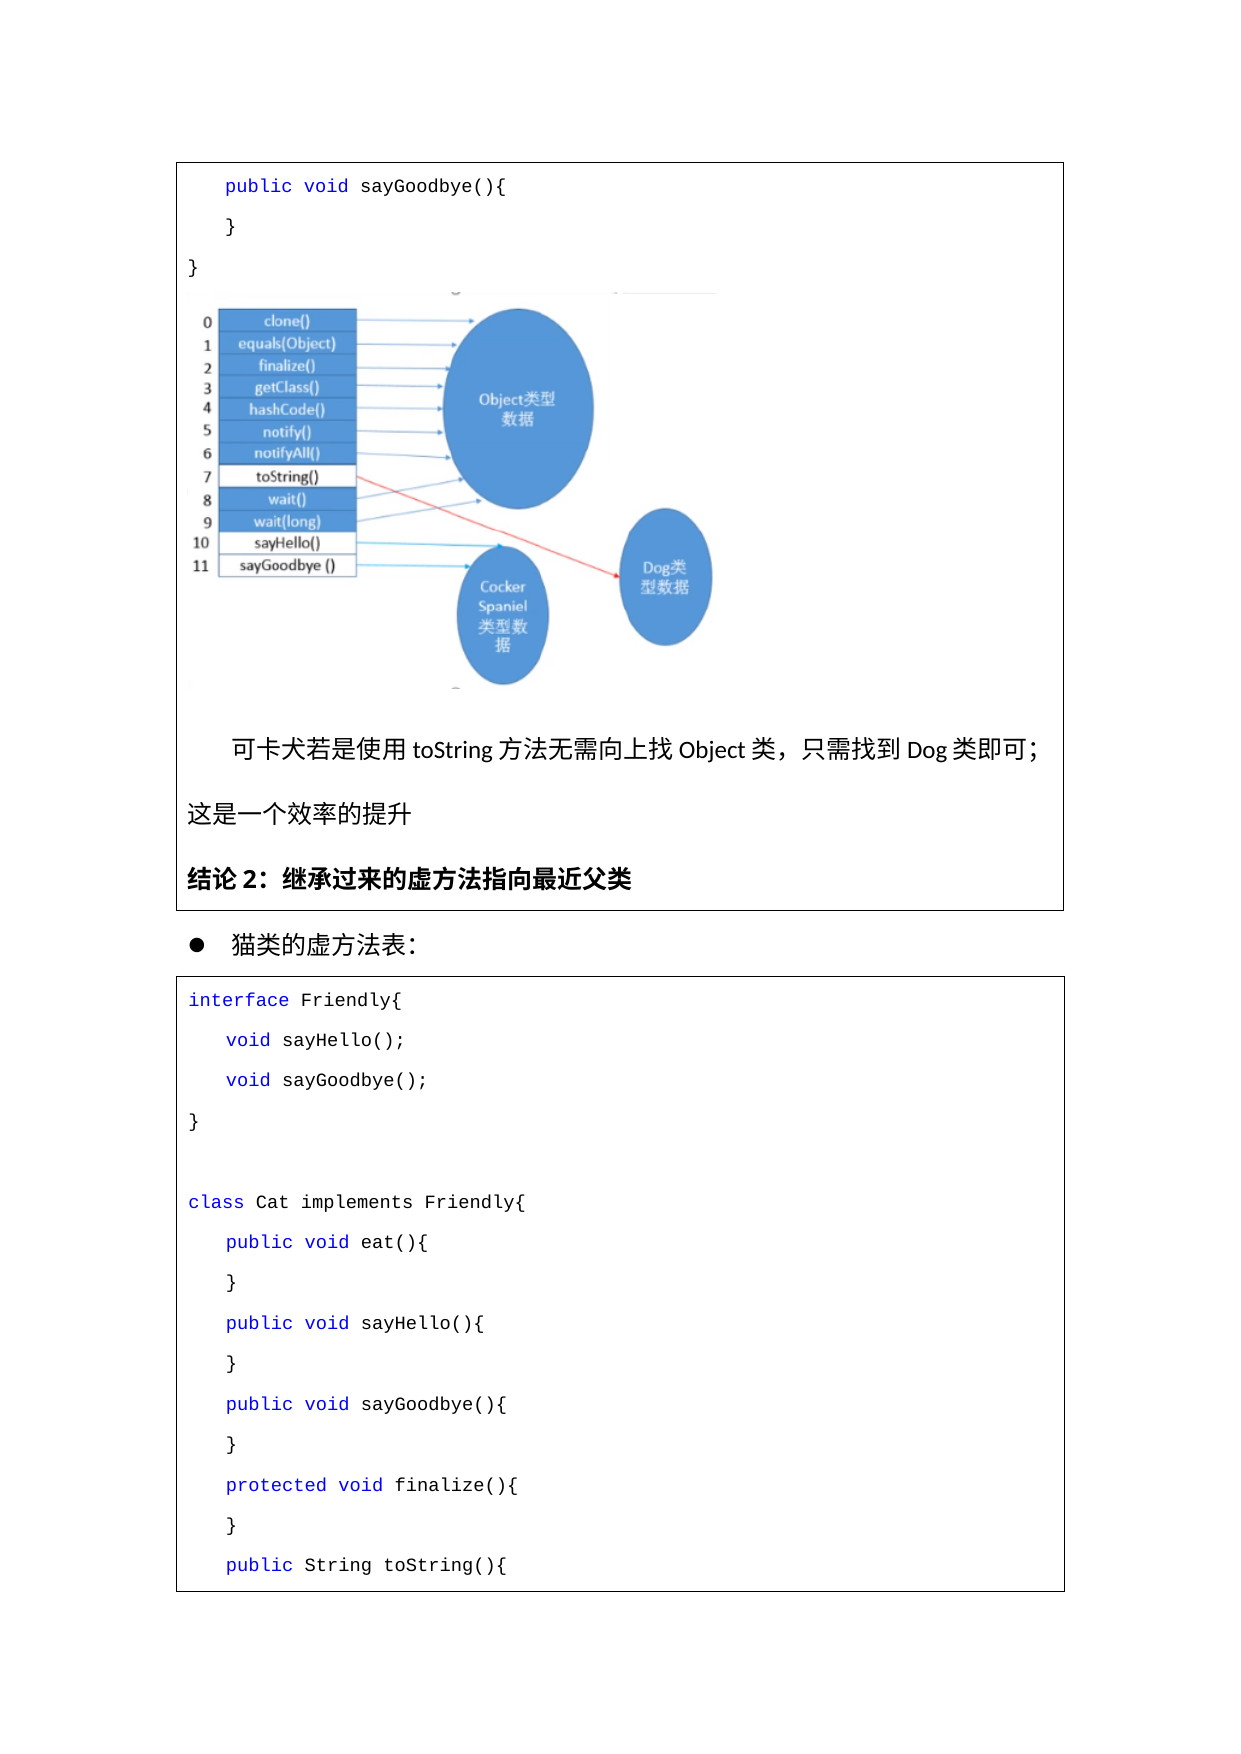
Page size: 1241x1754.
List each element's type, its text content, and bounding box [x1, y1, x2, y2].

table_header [177, 977, 1064, 1591]
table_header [177, 163, 1063, 910]
picture [187, 292, 717, 689]
list 猫类的虚方法表： [187, 911, 1053, 976]
